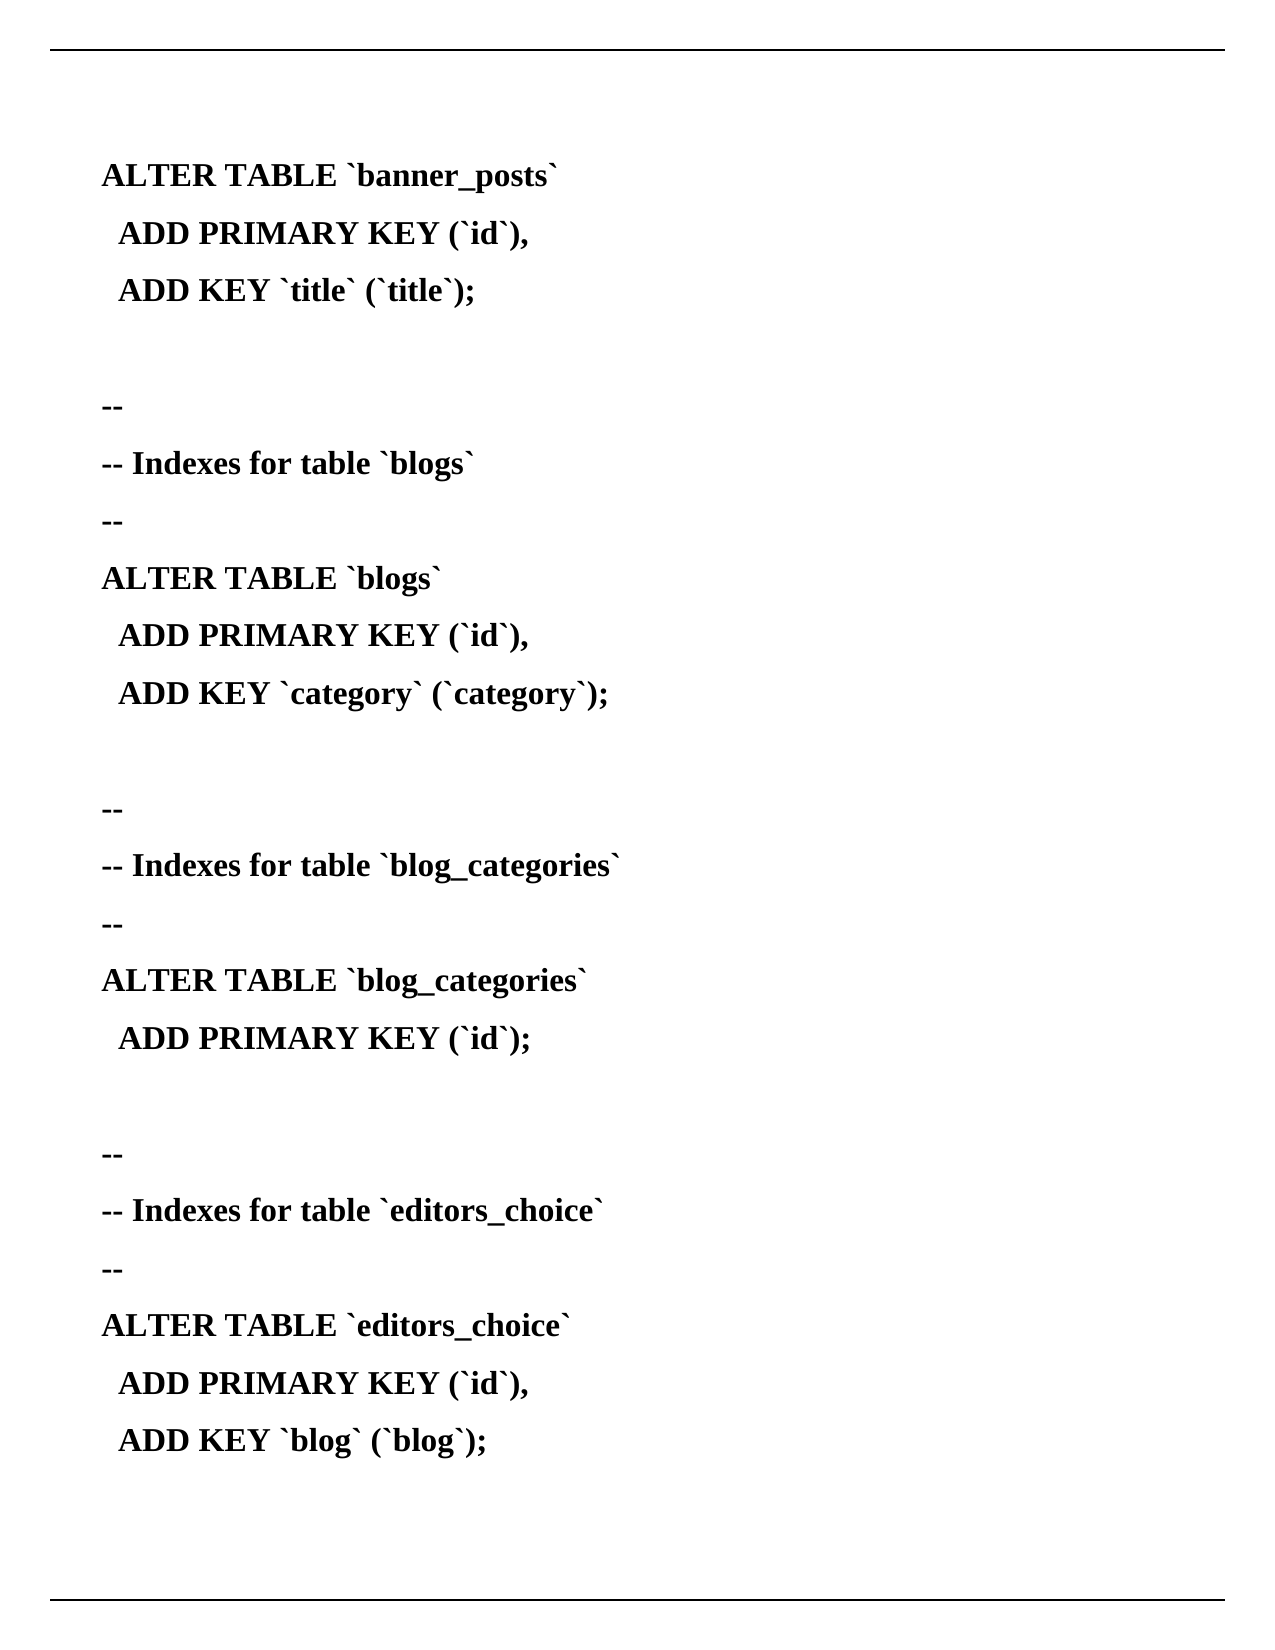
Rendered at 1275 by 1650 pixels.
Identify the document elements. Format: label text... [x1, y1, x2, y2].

text -- [101, 1248, 1125, 1286]
text -- [101, 386, 1125, 424]
text -- [101, 788, 1125, 826]
text -- Indexes for table `blog_categories` [101, 846, 1125, 884]
text -- Indexes for table `blogs` [101, 443, 1125, 481]
text ADD KEY `title` (`title`); [101, 271, 1125, 309]
text ADD PRIMARY KEY (`id`), [101, 213, 1125, 251]
text ALTER TABLE `blogs` [101, 558, 1125, 596]
text ADD KEY `category` (`category`); [101, 673, 1125, 711]
text -- Indexes for table `editors_choice` [101, 1191, 1125, 1229]
text ALTER TABLE `banner_posts` [101, 156, 1125, 194]
text ADD PRIMARY KEY (`id`), [101, 616, 1125, 654]
text -- [101, 903, 1125, 941]
text ADD PRIMARY KEY (`id`), [101, 1363, 1125, 1401]
text ALTER TABLE `blog_categories` [101, 961, 1125, 999]
text ADD PRIMARY KEY (`id`); [101, 1018, 1125, 1056]
text ADD KEY `blog` (`blog`); [101, 1421, 1125, 1459]
text -- [101, 501, 1125, 539]
text ALTER TABLE `editors_choice` [101, 1306, 1125, 1344]
text -- [101, 1133, 1125, 1171]
